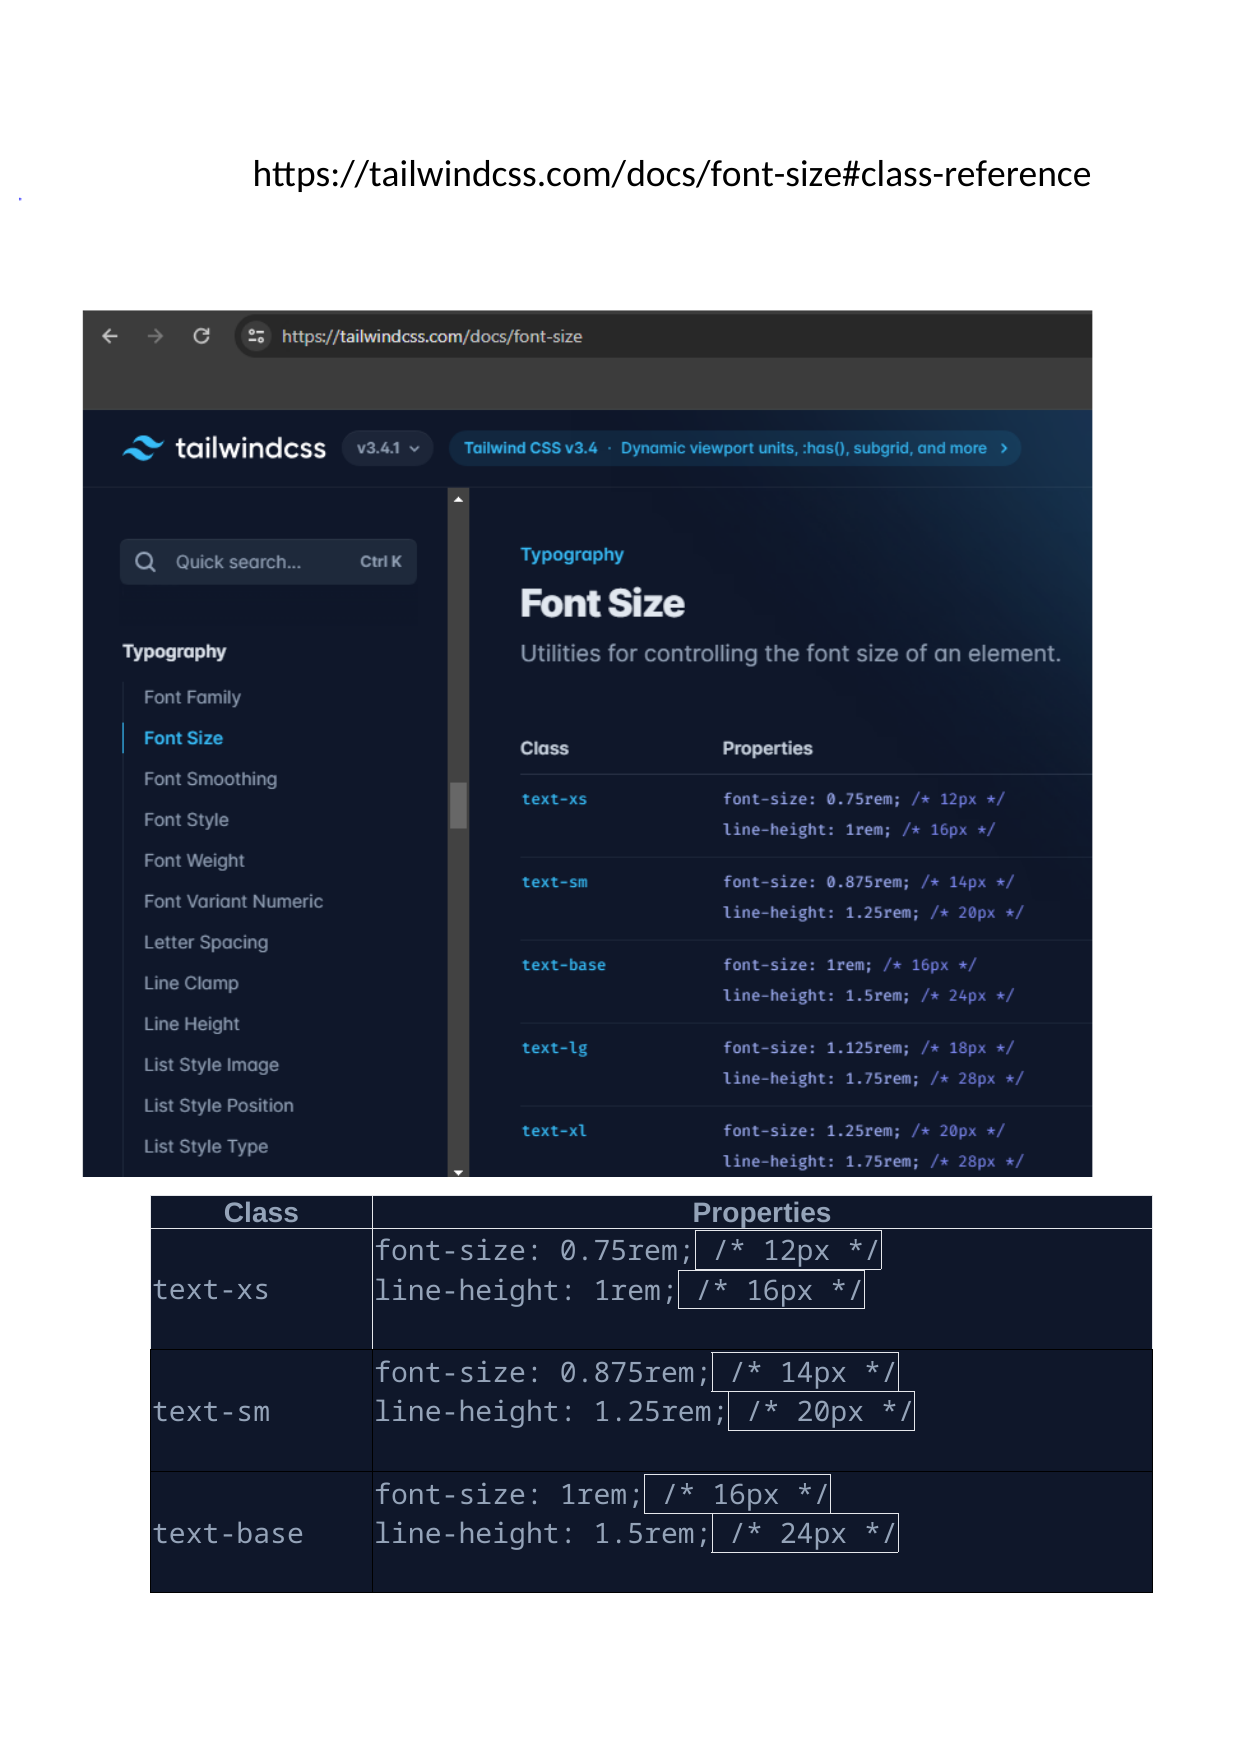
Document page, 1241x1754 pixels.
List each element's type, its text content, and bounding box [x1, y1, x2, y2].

table_cell font-size: 0.75rem; /* 12px */ line-height: 1rem; /* 16px */ [373, 1229, 1152, 1349]
text https://tailwindcss.com/docs/font-size#class-reference [150, 150, 1093, 197]
table_cell text-base [151, 1472, 372, 1592]
table_cell text-xs [151, 1229, 372, 1349]
table_header Properties [373, 1196, 1152, 1228]
table_cell font-size: 0.875rem; /* 14px */ line-height: 1.25rem; /* 20px */ [373, 1350, 1152, 1471]
table_cell text-sm [151, 1350, 372, 1471]
table_header Class [151, 1196, 372, 1228]
picture [18, 197, 1093, 1177]
table_cell font-size: 1rem; /* 16px */ line-height: 1.5rem; /* 24px */ [373, 1472, 1152, 1592]
